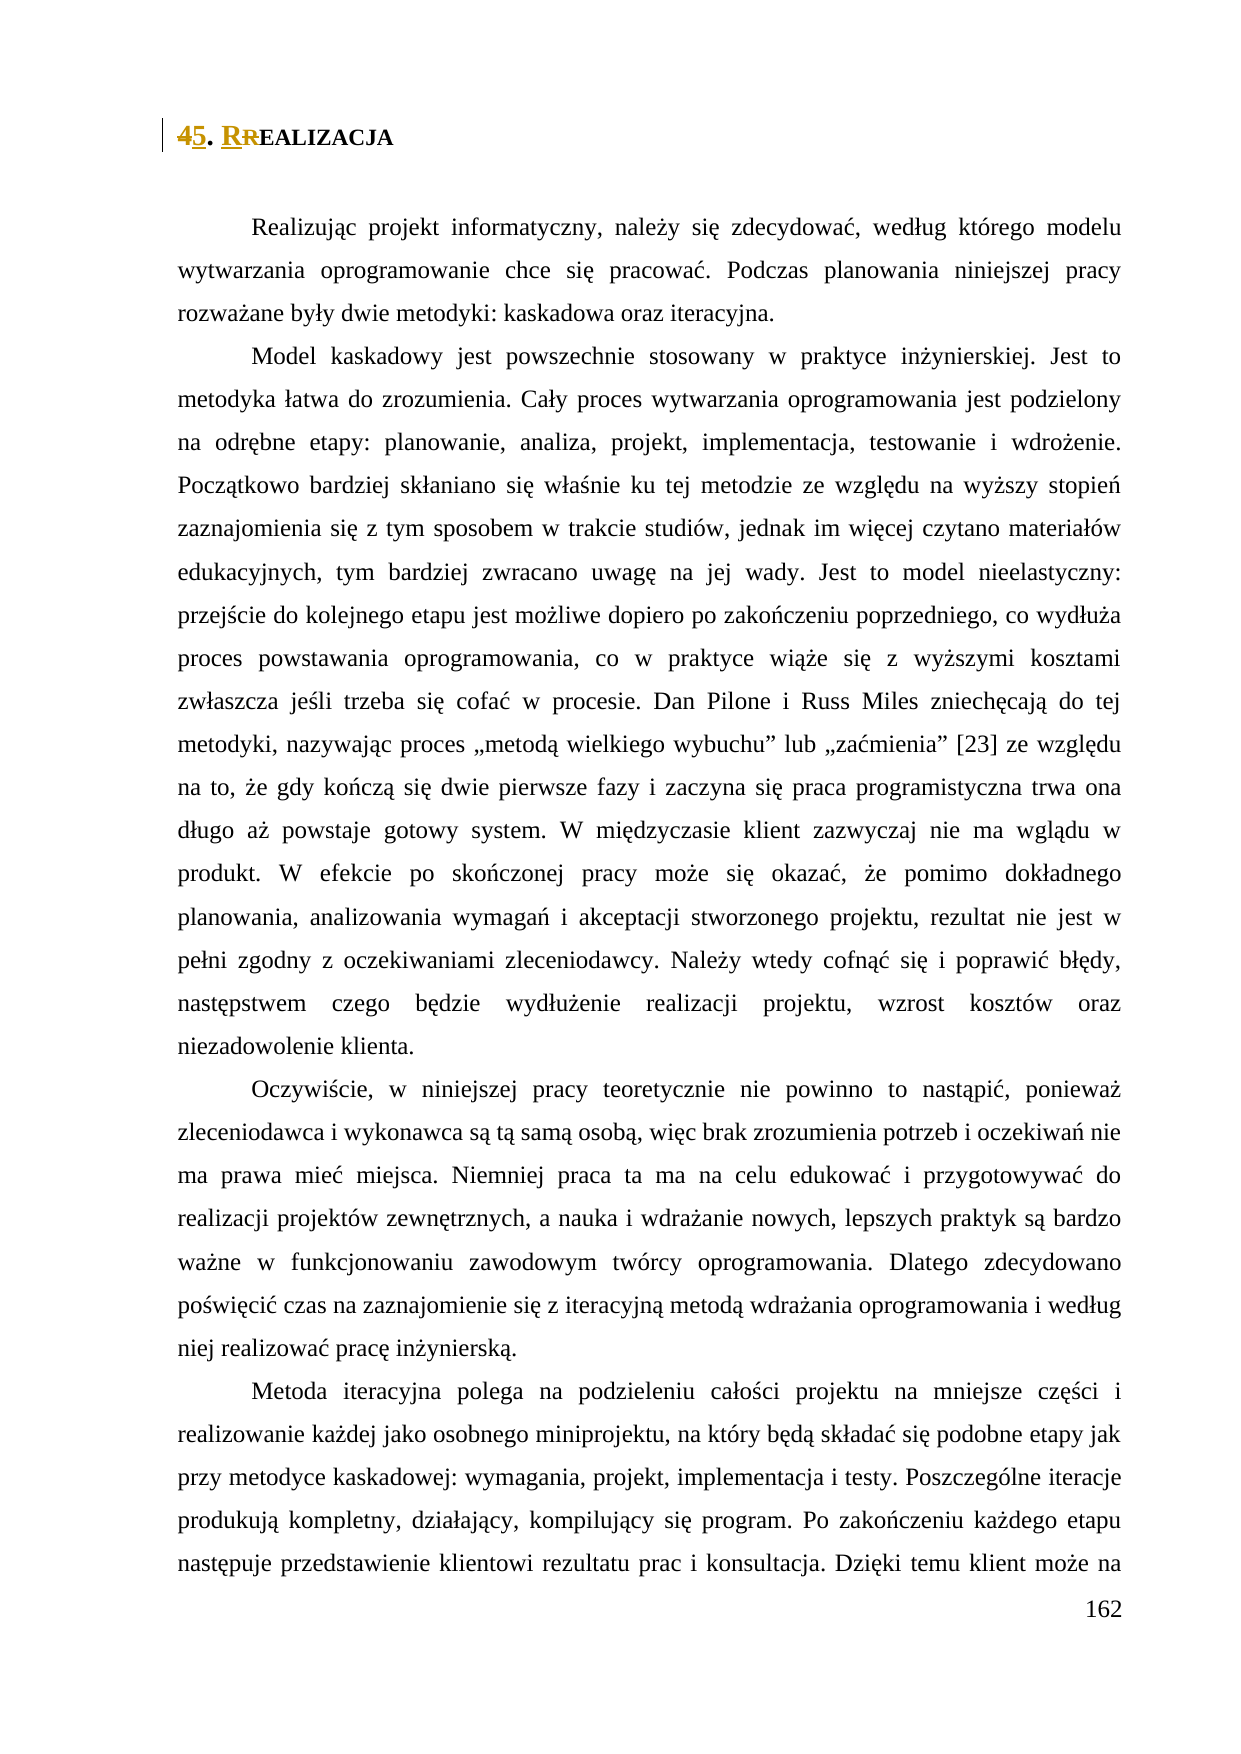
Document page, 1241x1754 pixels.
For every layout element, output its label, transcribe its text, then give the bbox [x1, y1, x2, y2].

text Oczywiście, w niniejszej pracy teoretycznie nie powinno to nastąpić, ponieważ zleceniodawca i wykonawca są tą samą osobą, więc brak zrozumienia potrzeb i oczekiwań nie ma prawa mieć miejsca. Niemniej praca ta ma na celu edukować i przygotowywać do realizacji projektów zewnętrznych, a nauka i wdrażanie nowych, lepszych praktyk są bardzo ważne w funkcjonowaniu zawodowym twórcy oprogramowania. Dlatego zdecydowano poświęcić czas na zaznajomienie się z iteracyjną metodą wdrażania oprogramowania i według niej realizować pracę inżynierską. [177, 1074, 1122, 1362]
text Model kaskadowy jest powszechnie stosowany w praktyce inżynierskiej. Jest to metodyka łatwa do zrozumienia. Cały proces wytwarzania oprogramowania jest podzielony na odrębne etapy: planowanie, analiza, projekt, implementacja, testowanie i wdrożenie. Początkowo bardziej skłaniano się właśnie ku tej metodzie ze względu na wyższy stopień zaznajomienia się z tym sposobem w trakcie studiów, jednak im więcej czytano materiałów edukacyjnych, tym bardziej zwracano uwagę na jej wady. Jest to model nieelastyczny: przejście do kolejnego etapu jest możliwe dopiero po zakończeniu poprzedniego, co wydłuża proces powstawania oprogramowania, co w praktyce wiąże się z wyższymi kosztami zwłaszcza jeśli trzeba się cofać w procesie. Dan Pilone i Russ Miles zniechęcają do tej metodyki, nazywając proces „metodą wielkiego wybuchu” lub „zaćmienia” [23] ze względu na to, że gdy kończą się dwie pierwsze fazy i zaczyna się praca programistyczna trwa ona długo aż powstaje gotowy system. W międzyczasie klient zazwyczaj nie ma wglądu w produkt. W efekcie po skończonej pracy może się okazać, że pomimo dokładnego planowania, analizowania wymagań i akceptacji stworzonego projektu, rezultat nie jest w pełni zgodny z oczekiwaniami zleceniodawcy. Należy wtedy cofnąć się i poprawić błędy, następstwem czego będzie wydłużenie realizacji projektu, wzrost kosztów oraz niezadowolenie klienta. [177, 341, 1122, 1060]
subtitle . ealizacja [177, 118, 1122, 152]
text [177, 1376, 1122, 1577]
text Realizując projekt informatyczny, należy się zdecydować, według którego modelu wytwarzania oprogramowanie chce się pracować. Podczas planowania niniejszej pracy rozważane były dwie metodyki: kaskadowa oraz iteracyjna. [177, 212, 1122, 327]
